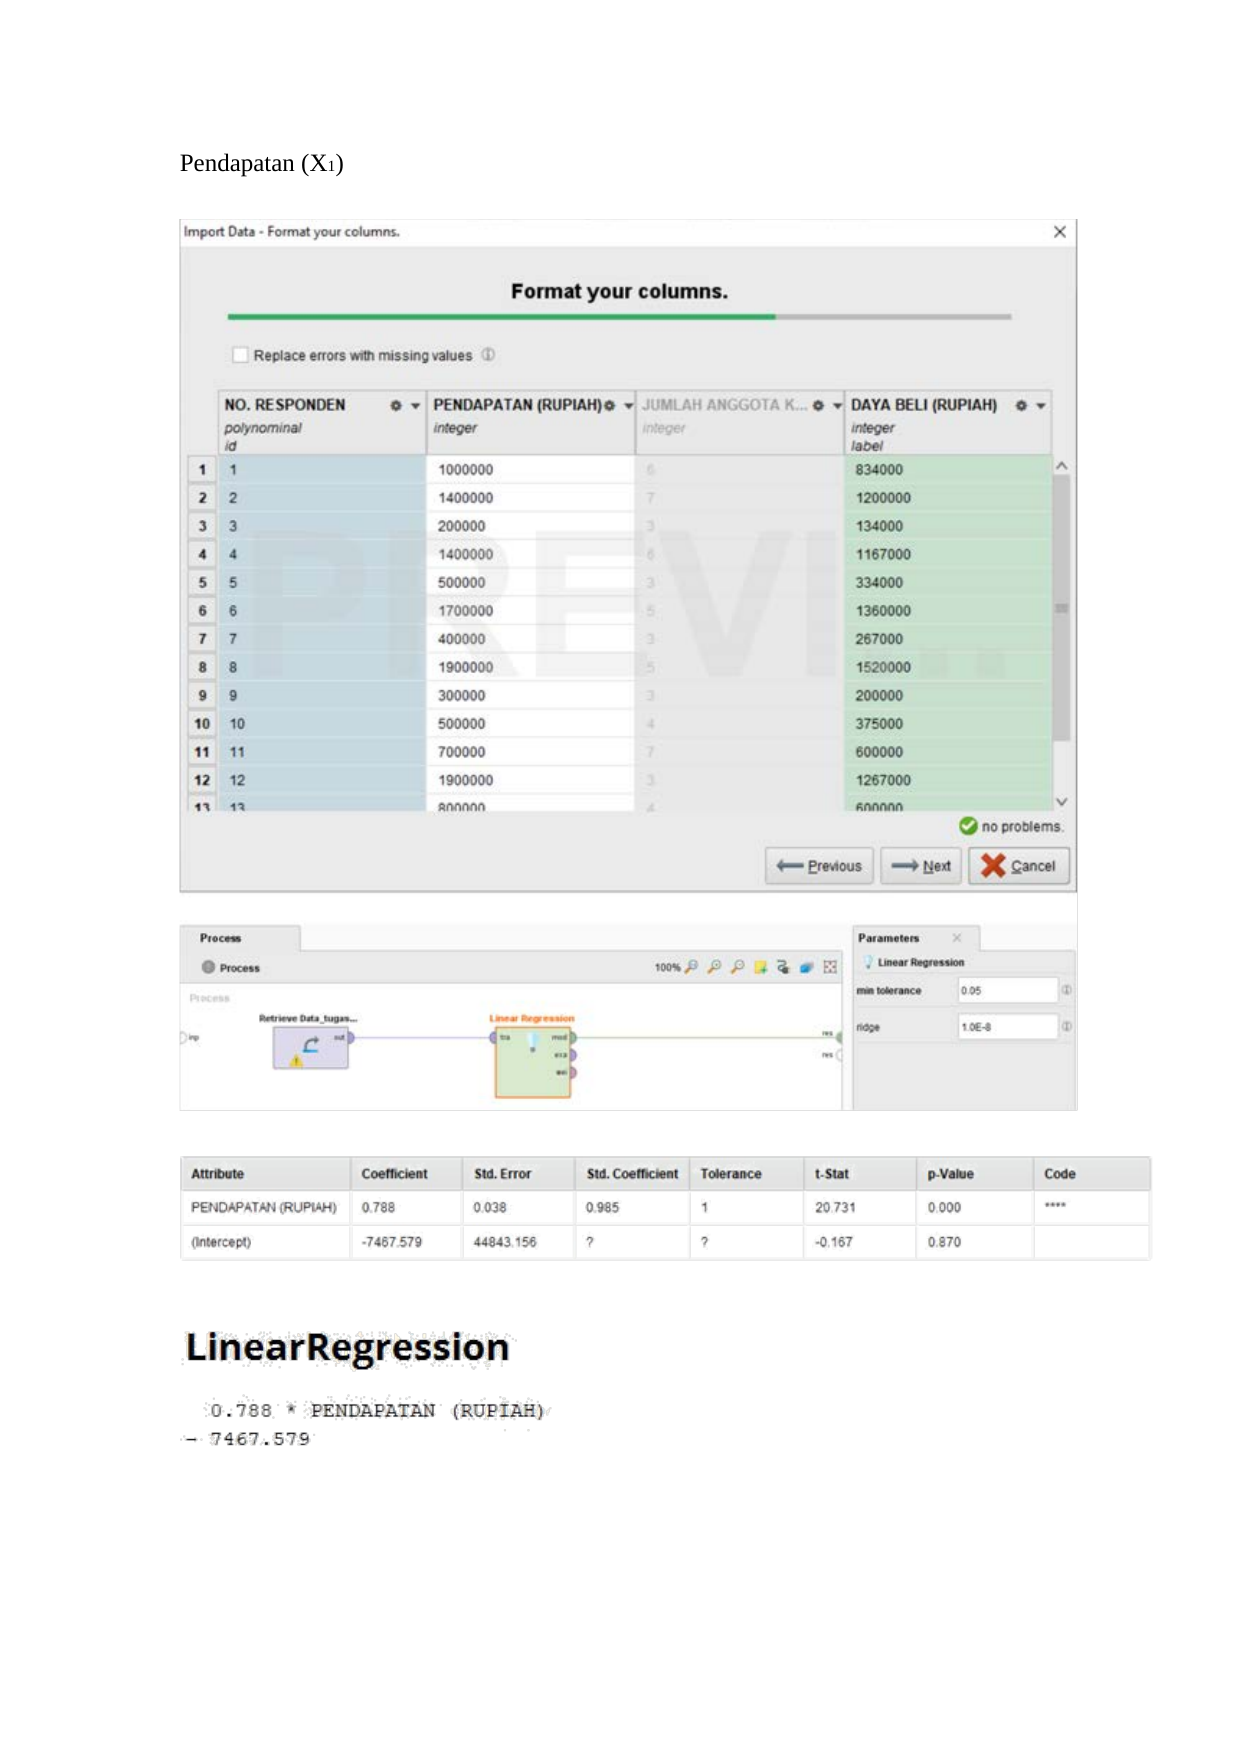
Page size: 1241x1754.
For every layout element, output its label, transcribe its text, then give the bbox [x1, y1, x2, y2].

text Pendapatan (X1) [179, 148, 1228, 177]
picture [179, 219, 1078, 1112]
picture [179, 1155, 1157, 1267]
picture [179, 1307, 589, 1491]
